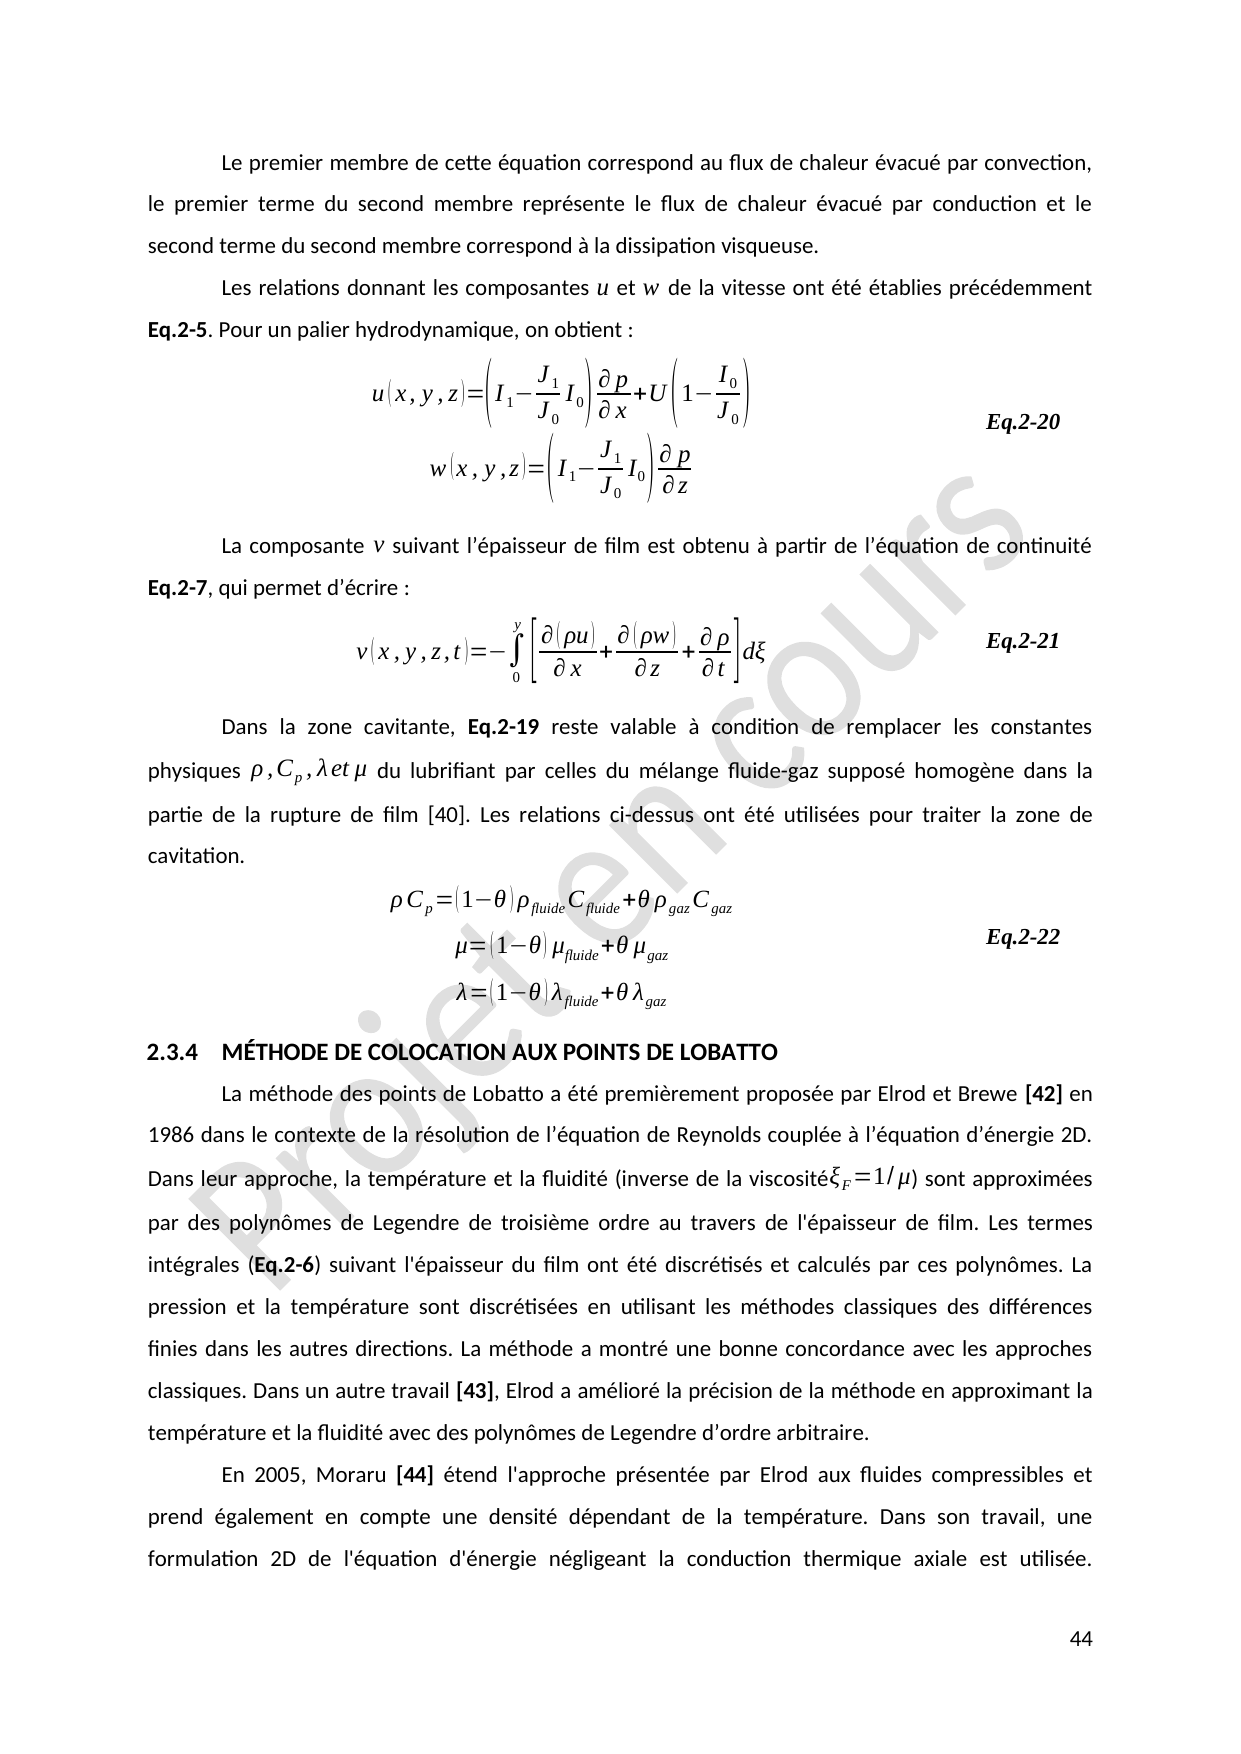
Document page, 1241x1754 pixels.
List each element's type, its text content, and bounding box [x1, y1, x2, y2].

text La méthode des points de Lobatto a été premièrement proposée par Elrod et Brewe [42] en 1986 dans le contexte de la résolution de l’équation de Reynolds couplée à l’équation d’énergie 2D. Dans leur approche, la température et la fluidité (inverse de la viscosité) sont approximées par des polynômes de Legendre de troisième ordre au travers de l'épaisseur de film. Les termes intégrales (Eq.2-6) suivant l'épaisseur du film ont été discrétisés et calculés par ces polynômes. La pression et la température sont discrétisées en utilisant les méthodes classiques des différences finies dans les autres directions. La méthode a montré une bonne concordance avec les approches classiques. Dans un autre travail [43], Elrod a amélioré la précision de la méthode en approximant la température et la fluidité avec des polynômes de Legendre d’ordre arbitraire. [148, 1079, 1093, 1446]
text Dans la zone cavitante, Eq.2-19 reste valable à condition de remplacer les constantes physiques du lubrifiant par celles du mélange fluide-gaz supposé homogène dans la partie de la rupture de film [40]. Les relations ci-dessus ont été utilisées pour traiter la zone de cavitation. [148, 712, 1093, 870]
table_header [975, 358, 1093, 518]
text Le premier membre de cette équation correspond au flux de chaleur évacué par convection, le premier terme du second membre représente le flux de chaleur évacué par conduction et le second terme du second membre correspond à la dissipation visqueuse. [148, 148, 1093, 259]
table_header [975, 615, 1093, 700]
subtitle Méthode de colocation aux points de Lobatto [146, 1036, 1093, 1066]
table_header [148, 358, 974, 518]
table_header [148, 615, 974, 700]
text Les relations donnant les composantes et de la vitesse ont été établies précédemment Eq.2-5. Pour un palier hydrodynamique, on obtient : [148, 273, 1093, 343]
table_header [975, 884, 1093, 1023]
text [148, 1460, 1093, 1572]
table_header [148, 884, 974, 1023]
text La composante suivant l’épaisseur de film est obtenu à partir de l’équation de continuité Eq.2-7, qui permet d’écrire : [148, 531, 1093, 601]
